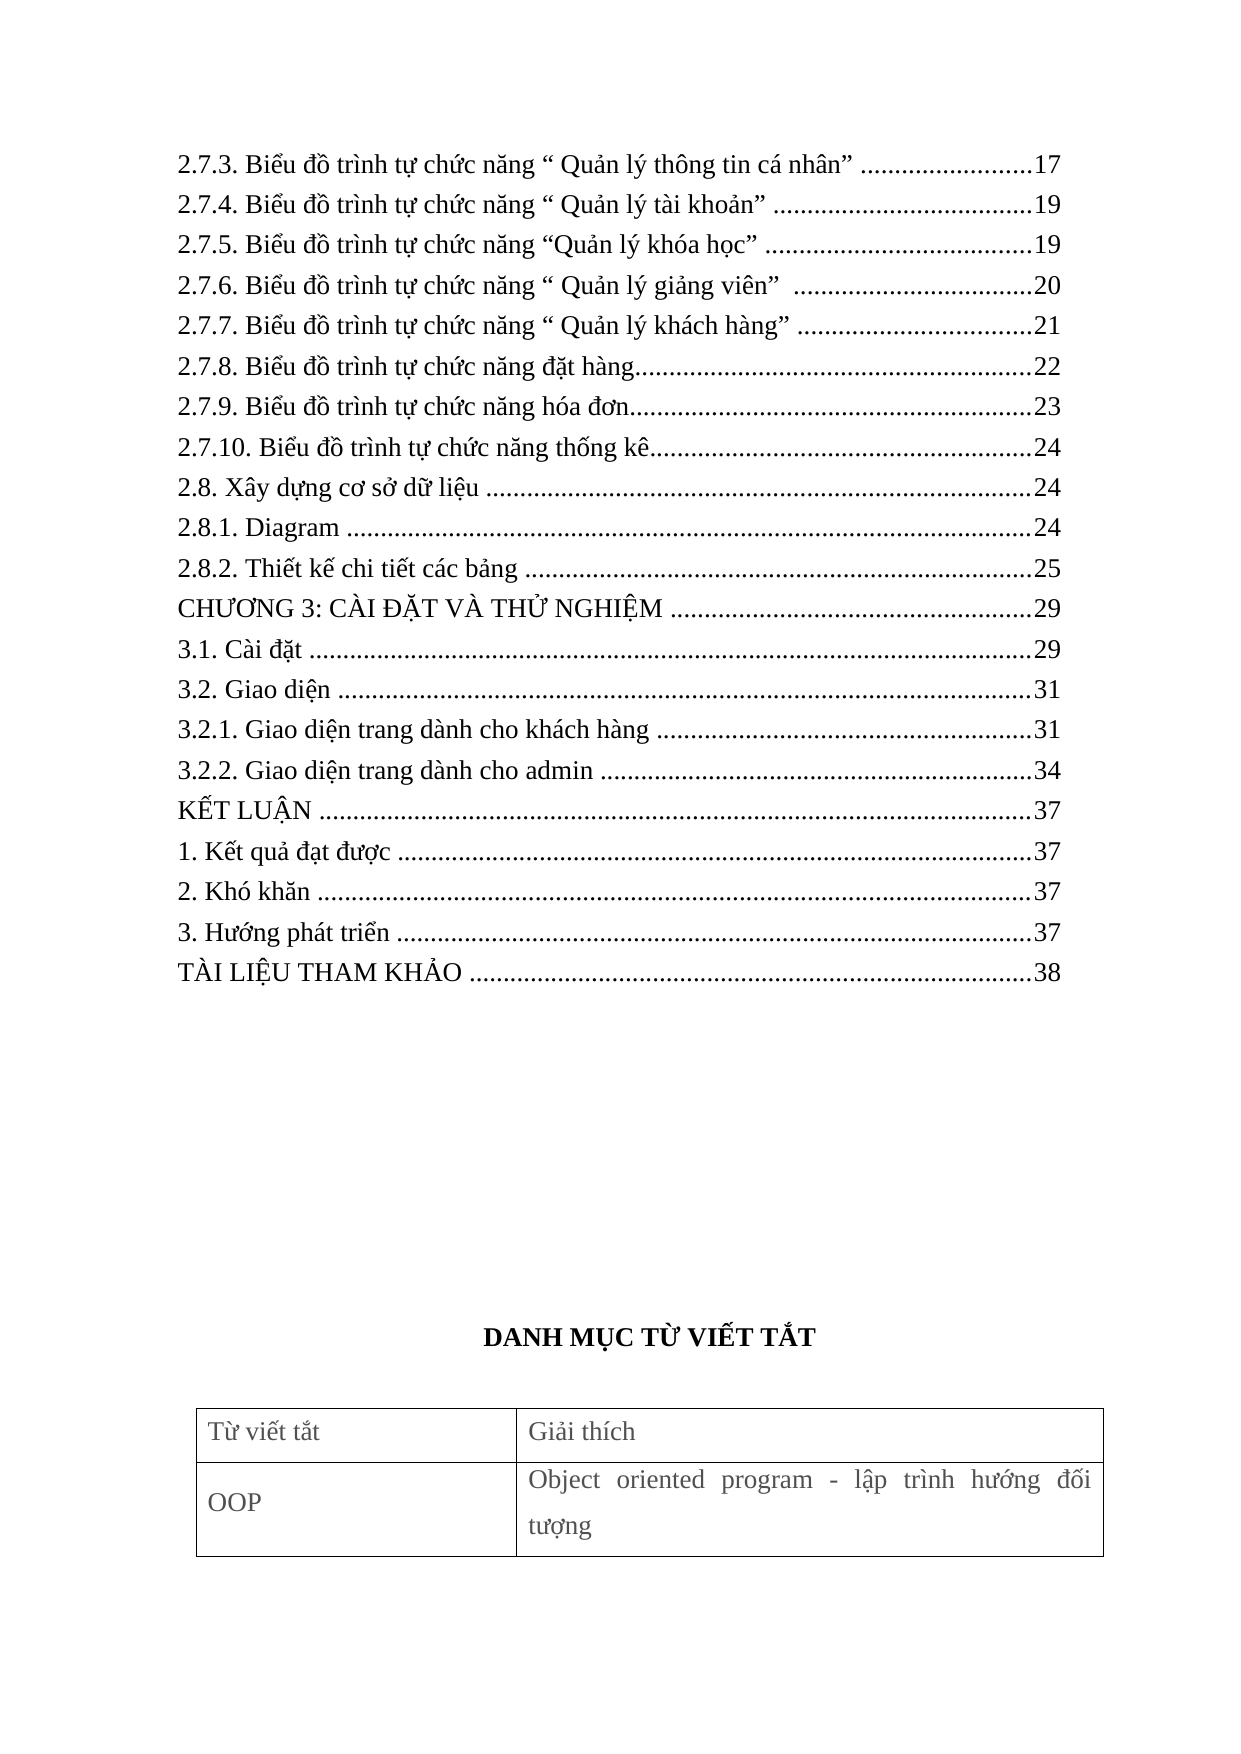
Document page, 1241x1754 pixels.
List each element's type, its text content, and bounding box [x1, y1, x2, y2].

text CHƯƠNG 3: CÀI ĐẶT VÀ THỬ NGHIỆM 29 [177, 592, 1122, 623]
table_header Từ viết tắt [197, 1409, 516, 1462]
text 3.2. Giao diện 31 [177, 673, 1122, 704]
text KẾT LUẬN 37 [177, 794, 1122, 826]
text 3.2.1. Giao diện trang dành cho khách hàng 31 [177, 713, 1122, 745]
text 2.7.3. Biểu đồ trình tự chức năng “ Quản lý thông tin cá nhân” 17 [177, 148, 1122, 179]
text 3. Hướng phát triển 37 [177, 916, 1122, 947]
table_header Giải thích [517, 1409, 1103, 1462]
text 2.8.2. Thiết kế chi tiết các bảng 25 [177, 552, 1122, 583]
text TÀI LIỆU THAM KHẢO 38 [177, 956, 1122, 987]
text 2.7.6. Biểu đồ trình tự chức năng “ Quản lý giảng viên” 20 [177, 269, 1122, 300]
text 2.7.4. Biểu đồ trình tự chức năng “ Quản lý tài khoản” 19 [177, 188, 1122, 219]
subtitle DANH MỤC TỪ VIẾT TẮT [177, 1321, 1122, 1352]
text 2.8. Xây dựng cơ sở dữ liệu 24 [177, 471, 1122, 502]
text 2.7.10. Biểu đồ trình tự chức năng thống kê 24 [177, 431, 1122, 462]
text 1. Kết quả đạt được 37 [177, 835, 1122, 866]
text 2.7.5. Biểu đồ trình tự chức năng “Quản lý khóa học” 19 [177, 228, 1122, 260]
table_cell OOP [197, 1463, 516, 1556]
table_cell Object oriented program - lập trình hướng đối tượng [517, 1463, 1103, 1556]
text 3.2.2. Giao diện trang dành cho admin 34 [177, 754, 1122, 785]
text 2. Khó khăn 37 [177, 875, 1122, 906]
text 2.7.7. Biểu đồ trình tự chức năng “ Quản lý khách hàng” 21 [177, 309, 1122, 341]
text 3.1. Cài đặt 29 [177, 633, 1122, 664]
text 2.8.1. Diagram 24 [177, 511, 1122, 543]
text 2.7.9. Biểu đồ trình tự chức năng hóa đơn 23 [177, 390, 1122, 421]
text 2.7.8. Biểu đồ trình tự chức năng đặt hàng 22 [177, 350, 1122, 381]
